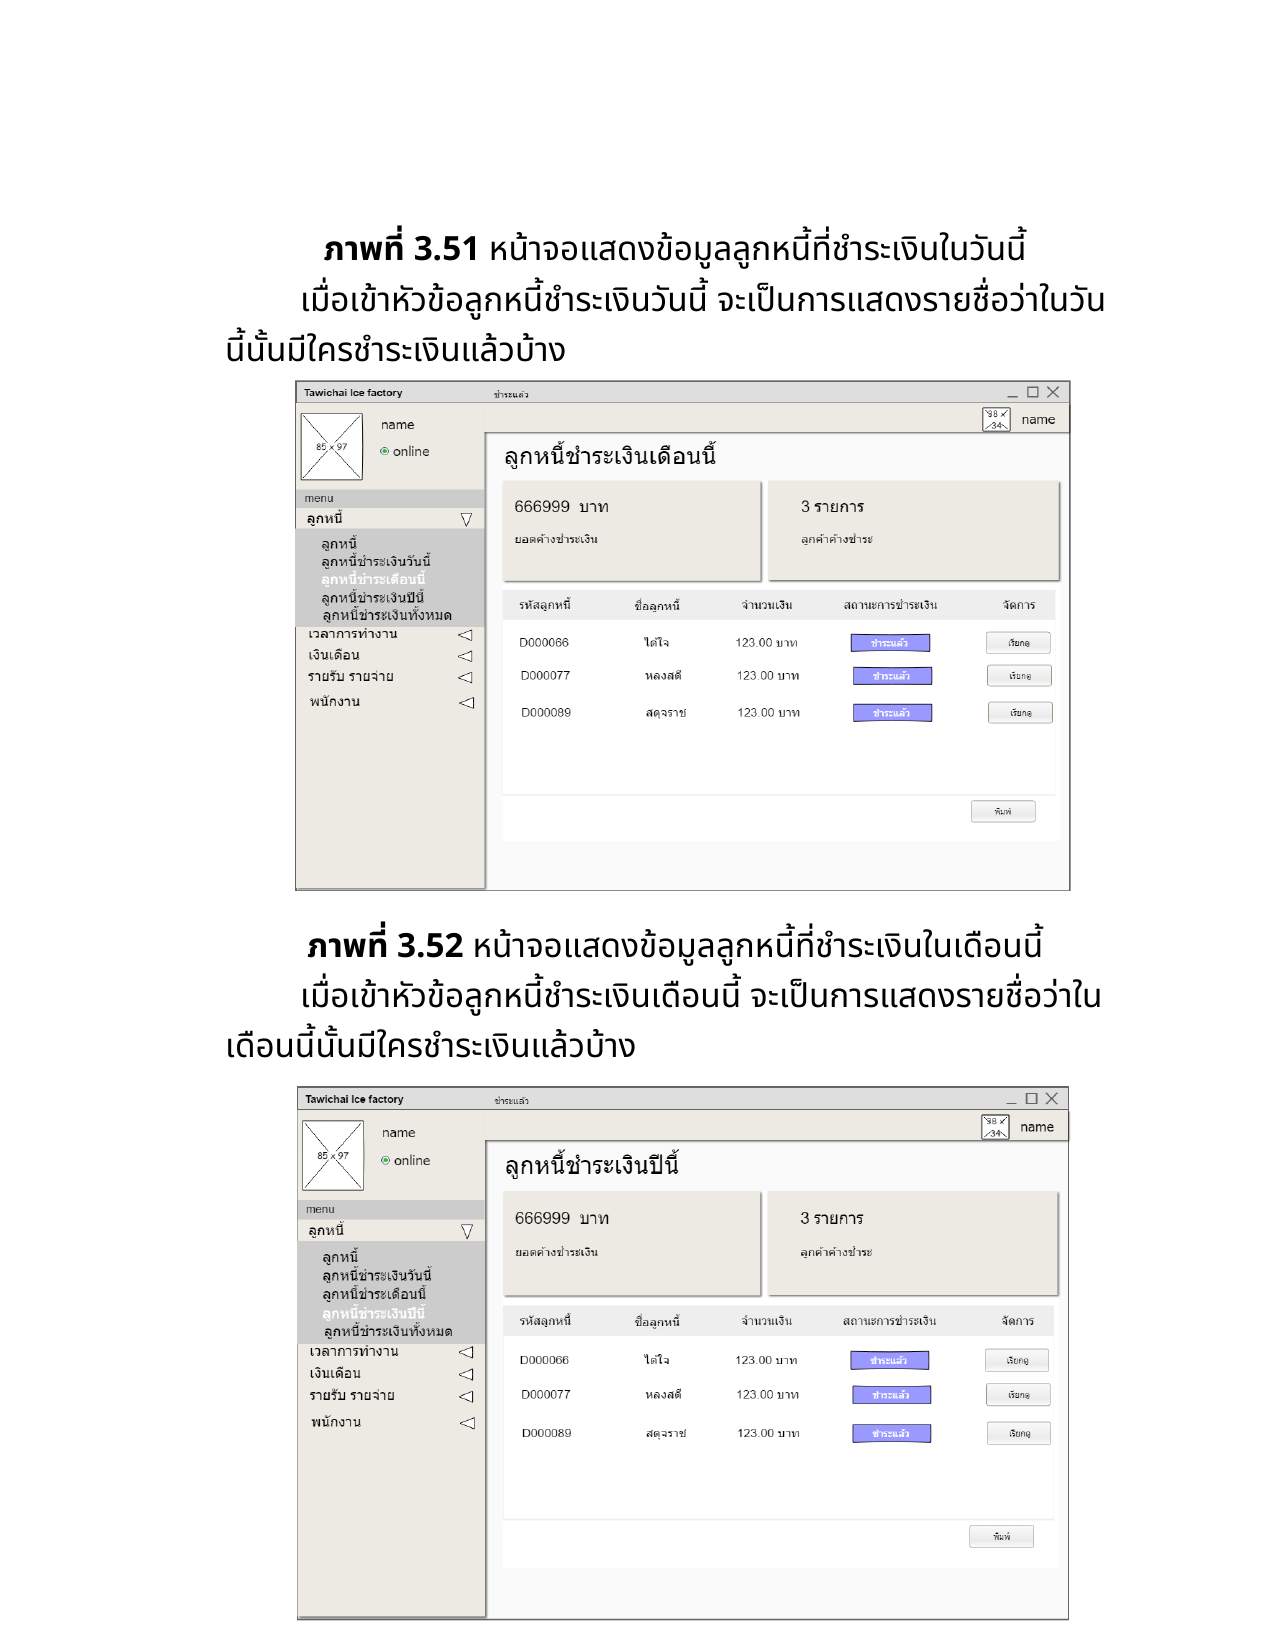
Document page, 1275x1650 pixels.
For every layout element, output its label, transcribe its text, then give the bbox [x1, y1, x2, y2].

text ภาพที่ 3.52 หน้าจอแสดงข้อมูลลูกหนี้ที่ชำระเงินในเดือนนี้ [225, 921, 1125, 972]
picture [295, 1086, 1071, 1621]
text เมื่อเข้าหัวข้อลูกหนี้ชำระเงินเดือนนี้ จะเป็นการแสดงรายชื่อว่าในเดือนนี้นั้นมีใครชำระเงินแล้วบ้าง [225, 972, 1125, 1073]
text ภาพที่ 3.51 หน้าจอแสดงข้อมูลลูกหนี้ที่ชำระเงินในวันนี้ [225, 225, 1125, 276]
picture [295, 376, 1071, 891]
text เมื่อเข้าหัวข้อลูกหนี้ชำระเงินวันนี้ จะเป็นการแสดงรายชื่อว่าในวันนี้นั้นมีใครชำระเงินแล้วบ้าง [225, 276, 1125, 376]
